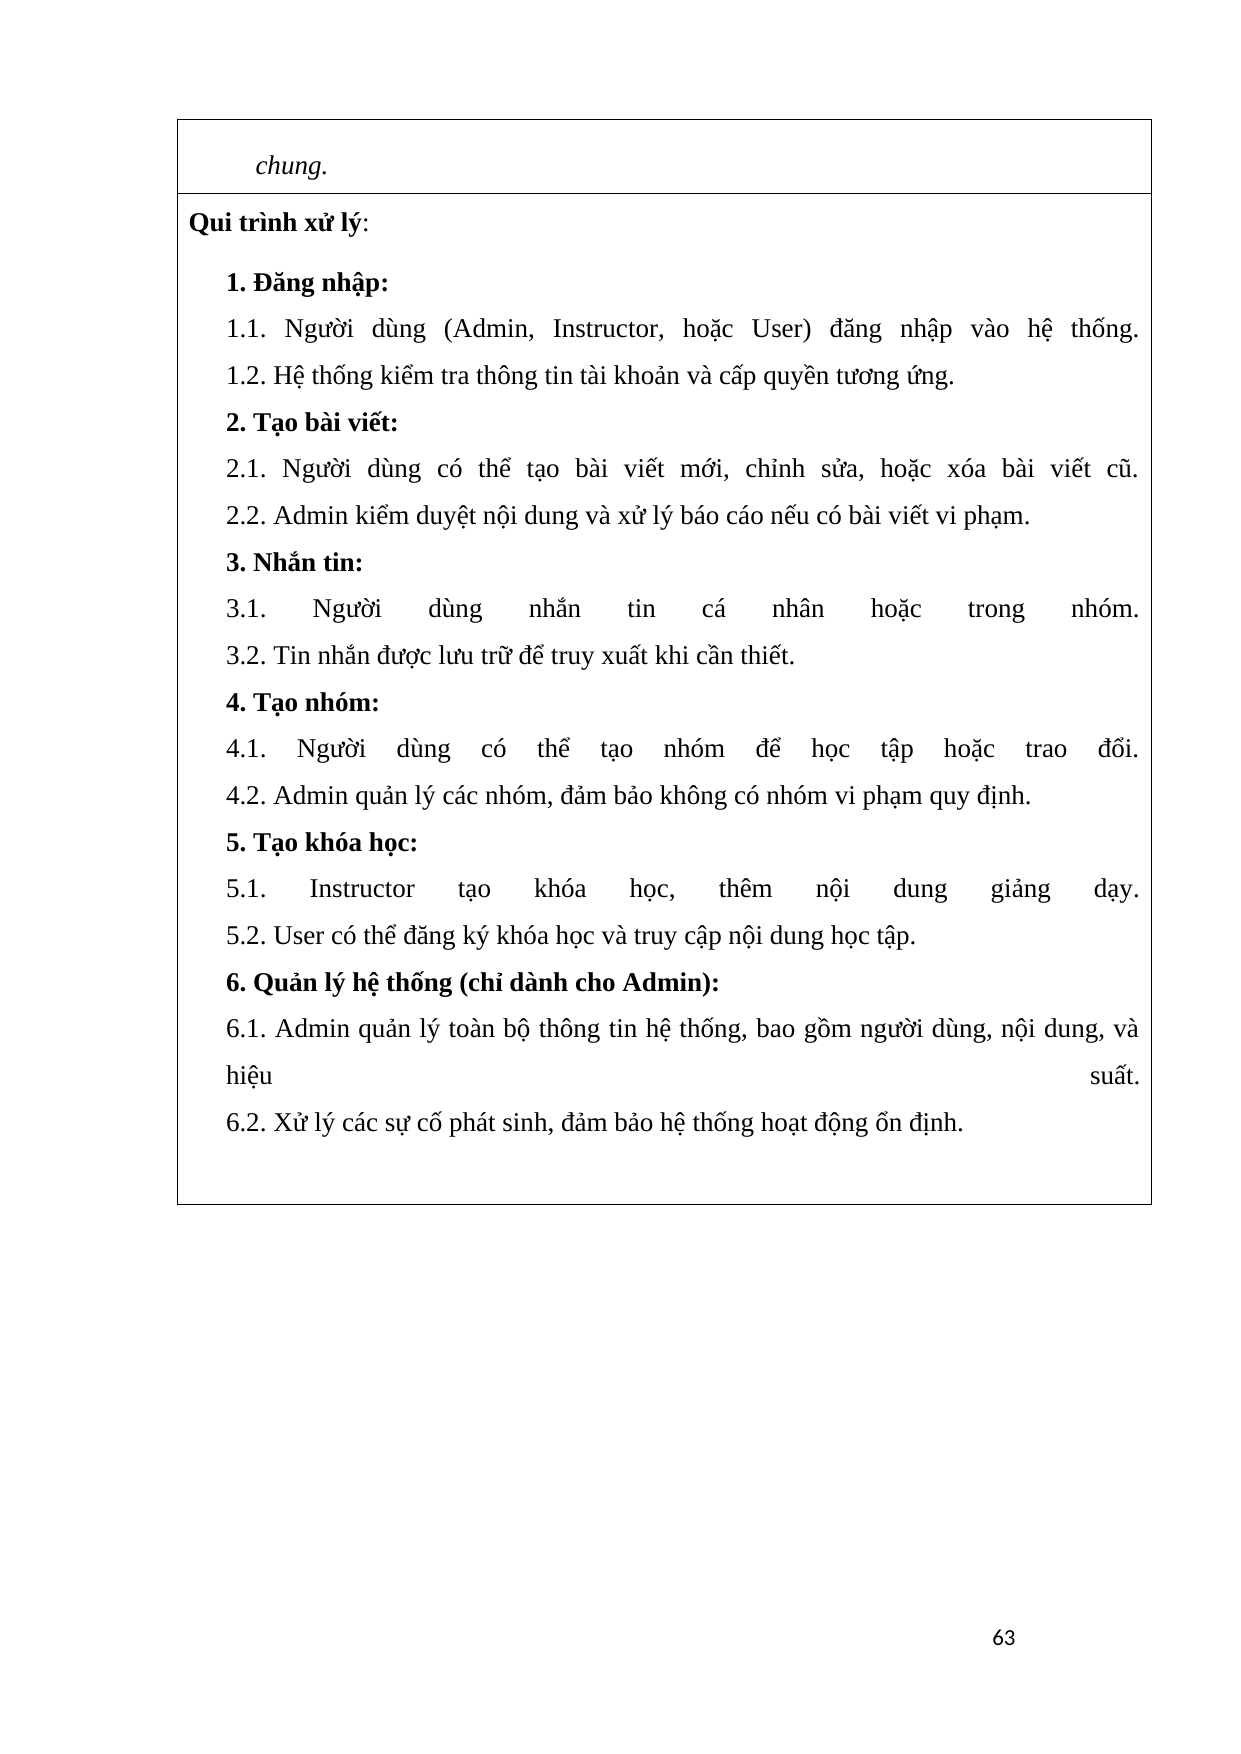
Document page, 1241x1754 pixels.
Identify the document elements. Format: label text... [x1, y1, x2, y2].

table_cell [178, 120, 1151, 193]
table_cell Qui trình xử lý: 1. Đăng nhập: 1.1. Người dùng (Admin, Instructor, hoặc User) đăng nhập vào hệ thống. 1.2. Hệ thống kiểm tra thông tin tài khoản và cấp quyền tương ứng. 2. Tạo bài viết: 2.1. Người dùng có thể tạo bài viết mới, chỉnh sửa, hoặc xóa bài viết cũ. 2.2. Admin kiểm duyệt nội dung và xử lý báo cáo nếu có bài viết vi phạm. 3. Nhắn tin: 3.1. Người dùng nhắn tin cá nhân hoặc trong nhóm. 3.2. Tin nhắn được lưu trữ để truy xuất khi cần thiết. 4. Tạo nhóm: 4.1. Người dùng có thể tạo nhóm để học tập hoặc trao đổi. 4.2. Admin quản lý các nhóm, đảm bảo không có nhóm vi phạm quy định. 5. Tạo khóa học: 5.1. Instructor tạo khóa học, thêm nội dung giảng dạy. 5.2. User có thể đăng ký khóa học và truy cập nội dung học tập. 6. Quản lý hệ thống (chỉ dành cho Admin): 6.1. Admin quản lý toàn bộ thông tin hệ thống, bao gồm người dùng, nội dung, và hiệu suất. 6.2. Xử lý các sự cố phát sinh, đảm bảo hệ thống hoạt động ổn định. [178, 194, 1151, 1204]
